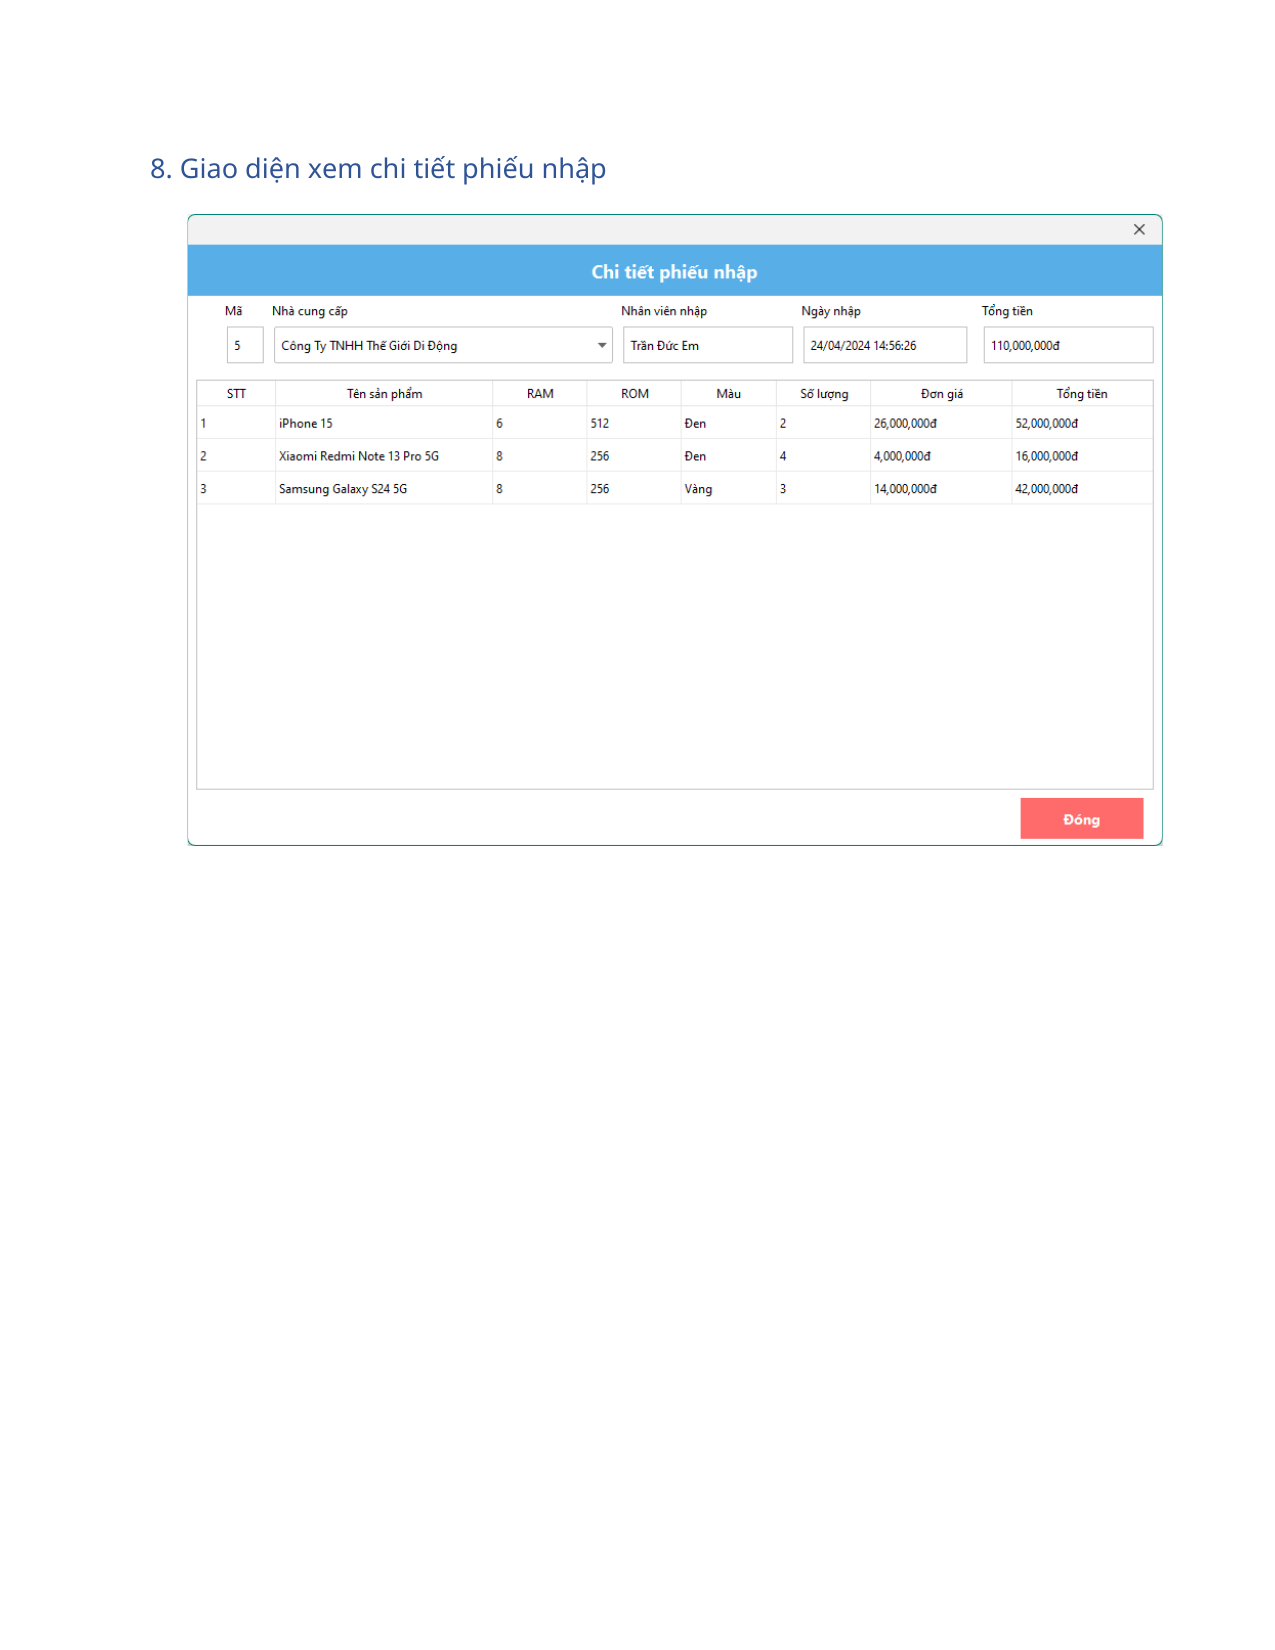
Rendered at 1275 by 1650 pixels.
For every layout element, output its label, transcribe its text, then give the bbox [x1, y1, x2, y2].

picture [187, 214, 1163, 846]
subtitle 8. Giao diện xem chi tiết phiếu nhập [150, 150, 1125, 187]
